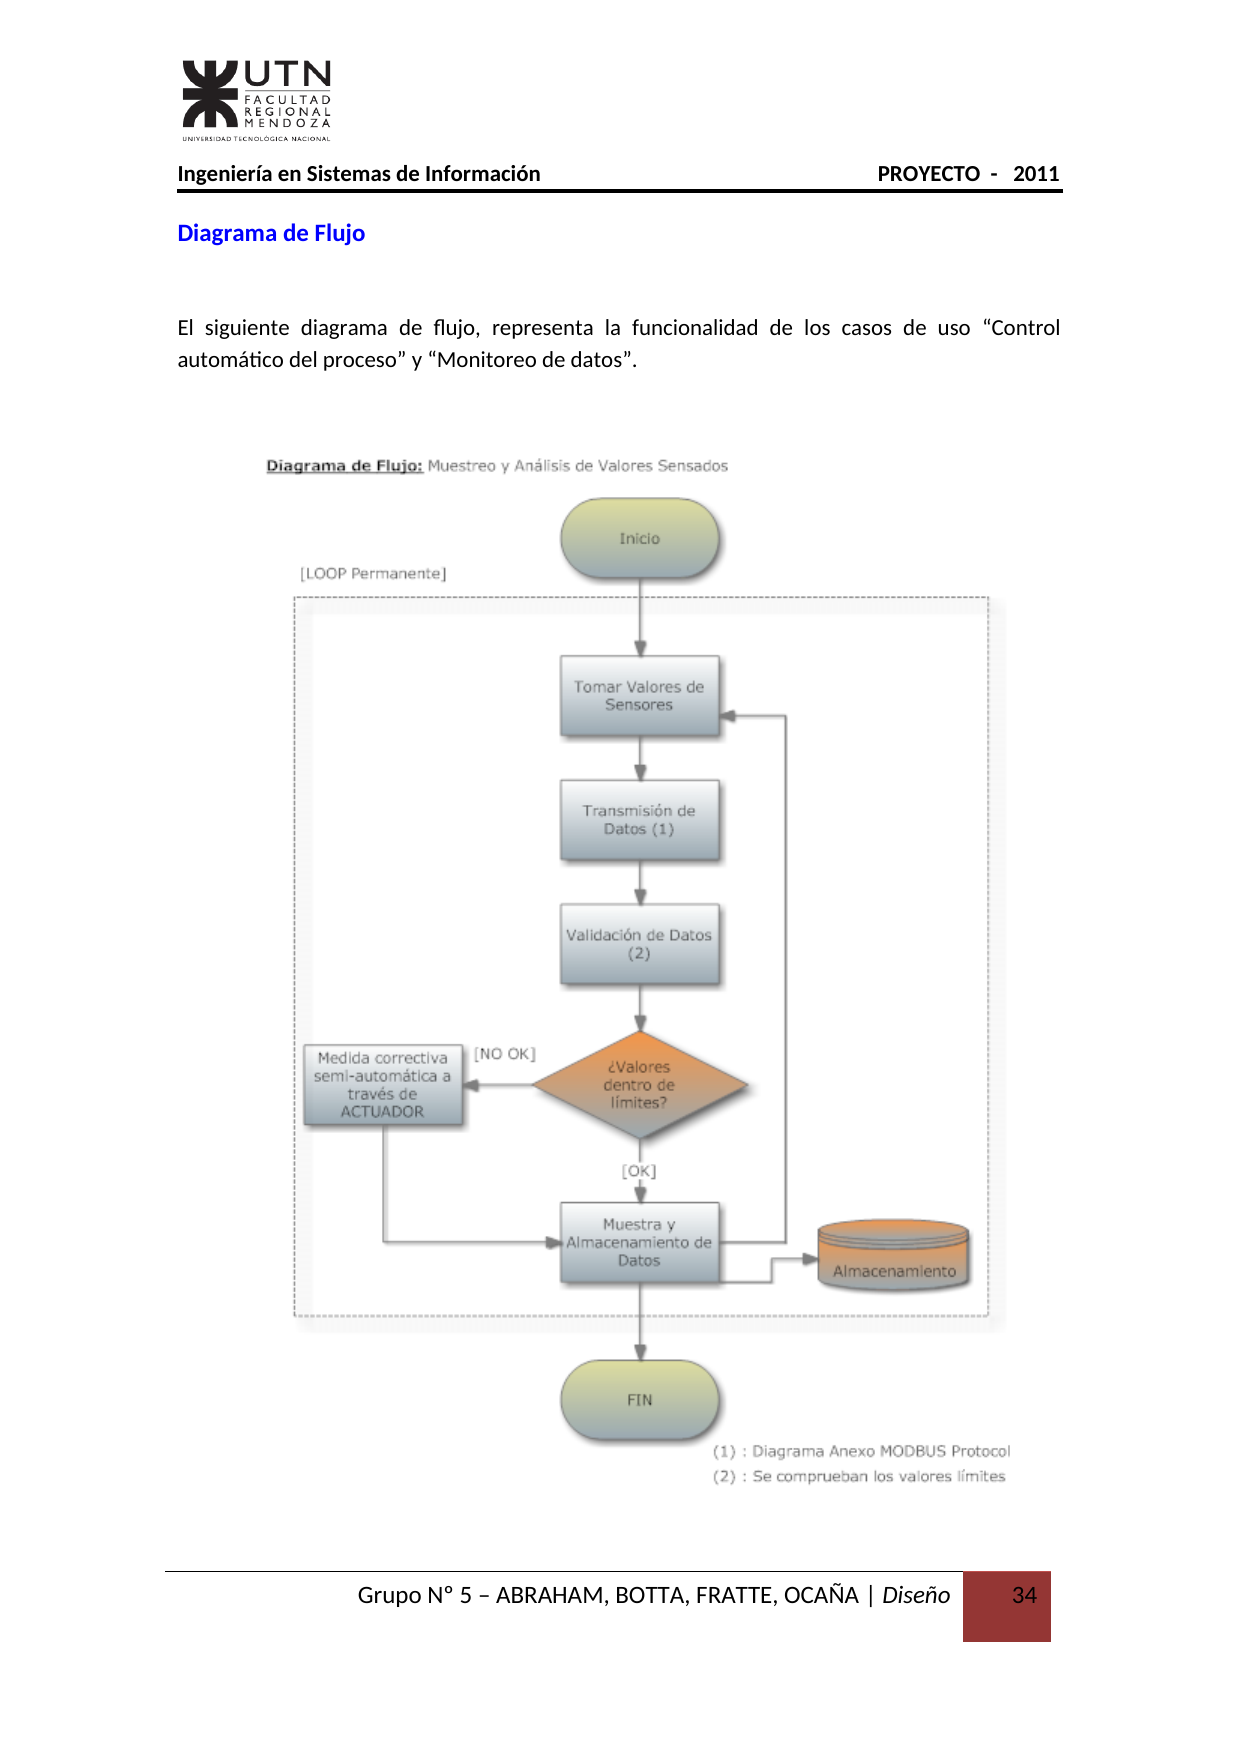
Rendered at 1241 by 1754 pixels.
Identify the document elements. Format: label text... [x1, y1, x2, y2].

picture [177, 59, 334, 147]
subtitle Diagrama de Flujo [177, 217, 1028, 248]
picture [261, 451, 1016, 1489]
text El siguiente diagrama de flujo, representa la funcionalidad de los casos de uso “Control automático del proceso” y “Monitoreo de datos”. [177, 313, 1063, 374]
